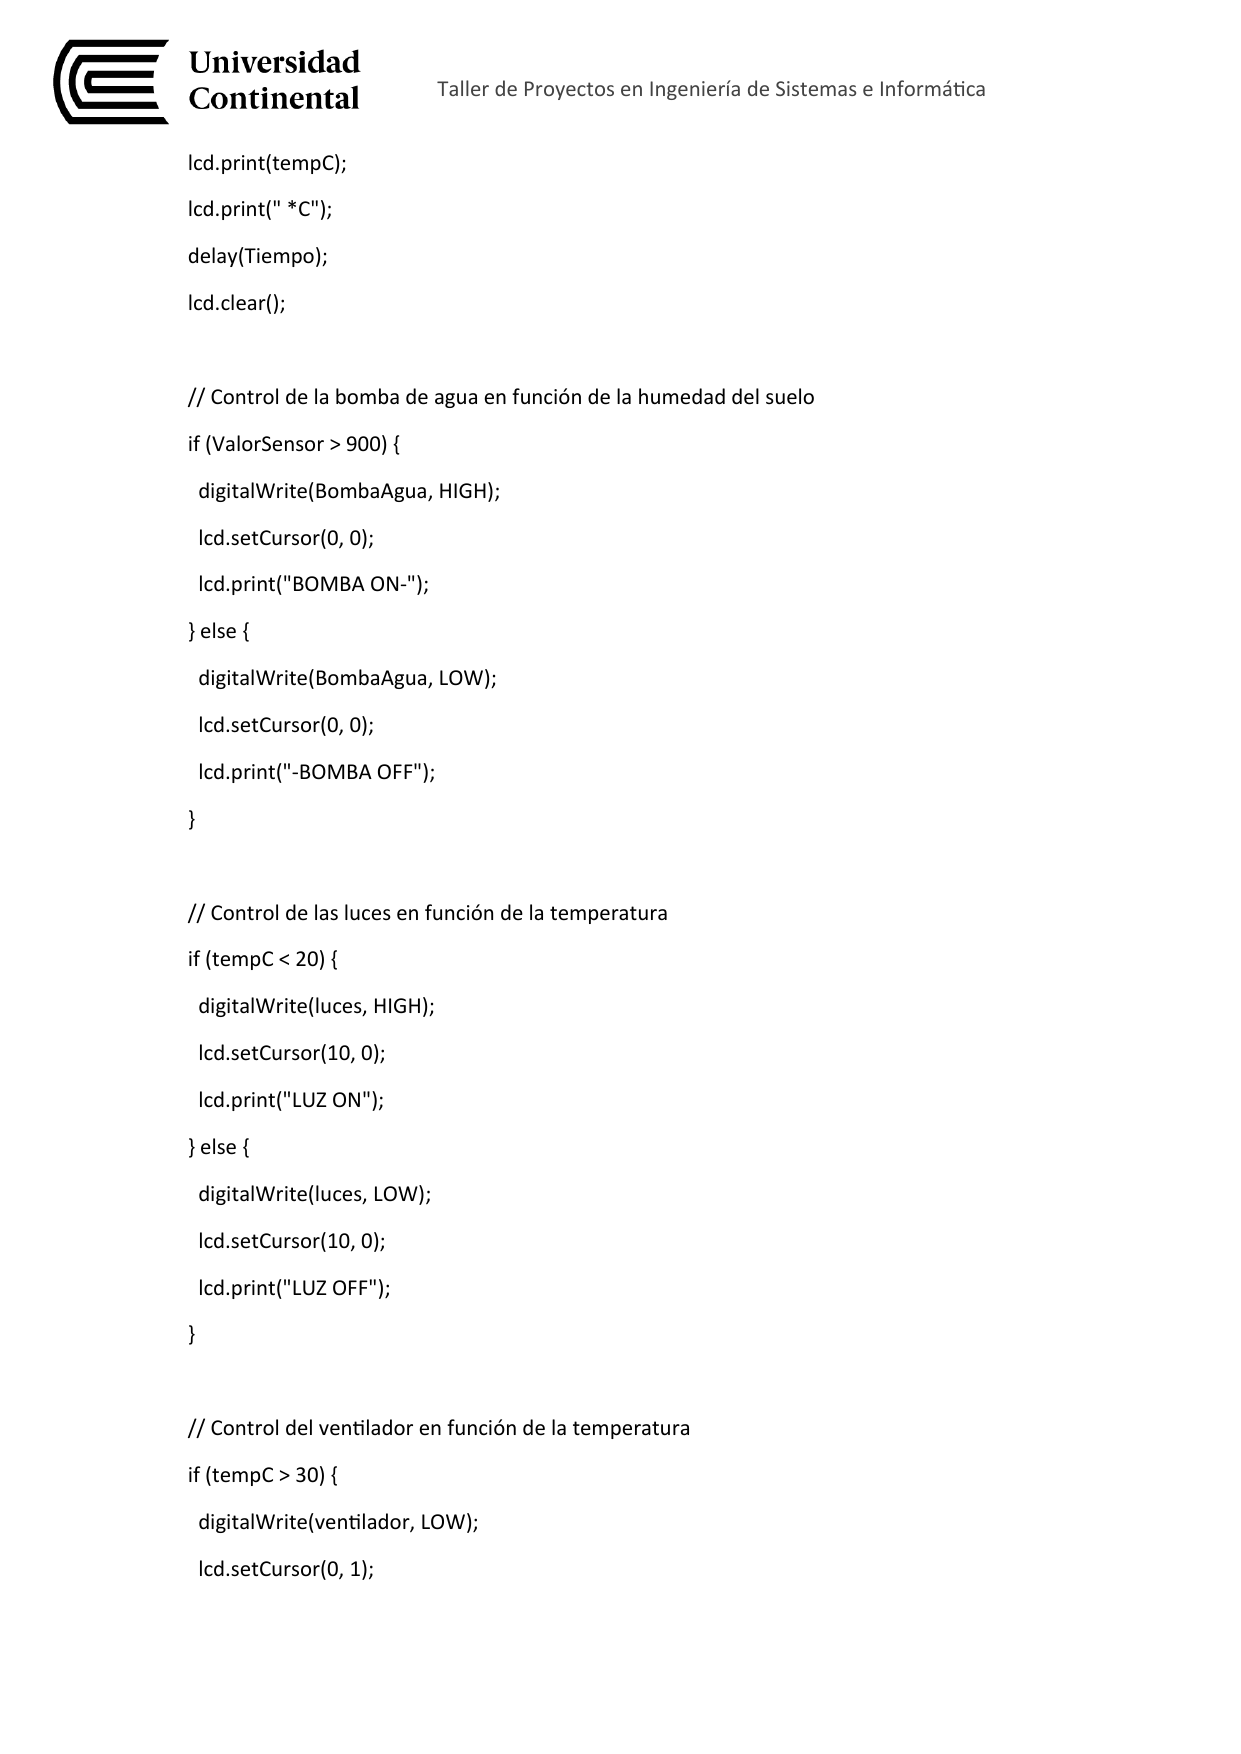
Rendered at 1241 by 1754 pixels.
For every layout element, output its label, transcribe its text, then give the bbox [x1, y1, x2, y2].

text } [177, 804, 1063, 832]
text digitalWrite(ventilador, LOW); [177, 1507, 1063, 1535]
text } else { [177, 1132, 1063, 1160]
text lcd.clear(); [177, 288, 1063, 316]
text // Control de la bomba de agua en función de la humedad del suelo [177, 382, 1063, 410]
text lcd.print(" *C"); [177, 194, 1063, 222]
text // Control de las luces en función de la temperatura [177, 898, 1063, 926]
text if (tempC < 20) { [177, 944, 1063, 972]
text digitalWrite(luces, HIGH); [177, 991, 1063, 1019]
text lcd.setCursor(0, 1); [177, 1554, 1063, 1582]
text lcd.print("LUZ OFF"); [177, 1273, 1063, 1301]
text if (tempC > 30) { [177, 1460, 1063, 1488]
picture [49, 36, 364, 127]
text } [177, 1319, 1063, 1347]
text lcd.setCursor(10, 0); [177, 1226, 1063, 1254]
text digitalWrite(BombaAgua, HIGH); [177, 476, 1063, 504]
text lcd.print(tempC); [177, 148, 1063, 176]
text if (ValorSensor > 900) { [177, 429, 1063, 457]
text // Control del ventilador en función de la temperatura [177, 1413, 1063, 1441]
text digitalWrite(BombaAgua, LOW); [177, 663, 1063, 691]
text lcd.print("-BOMBA OFF"); [177, 757, 1063, 785]
text digitalWrite(luces, LOW); [177, 1179, 1063, 1207]
text lcd.setCursor(0, 0); [177, 710, 1063, 738]
text } else { [177, 616, 1063, 644]
text lcd.print("LUZ ON"); [177, 1085, 1063, 1113]
text delay(Tiempo); [177, 241, 1063, 269]
text lcd.print("BOMBA ON-"); [177, 569, 1063, 597]
text lcd.setCursor(0, 0); [177, 523, 1063, 551]
text lcd.setCursor(10, 0); [177, 1038, 1063, 1066]
